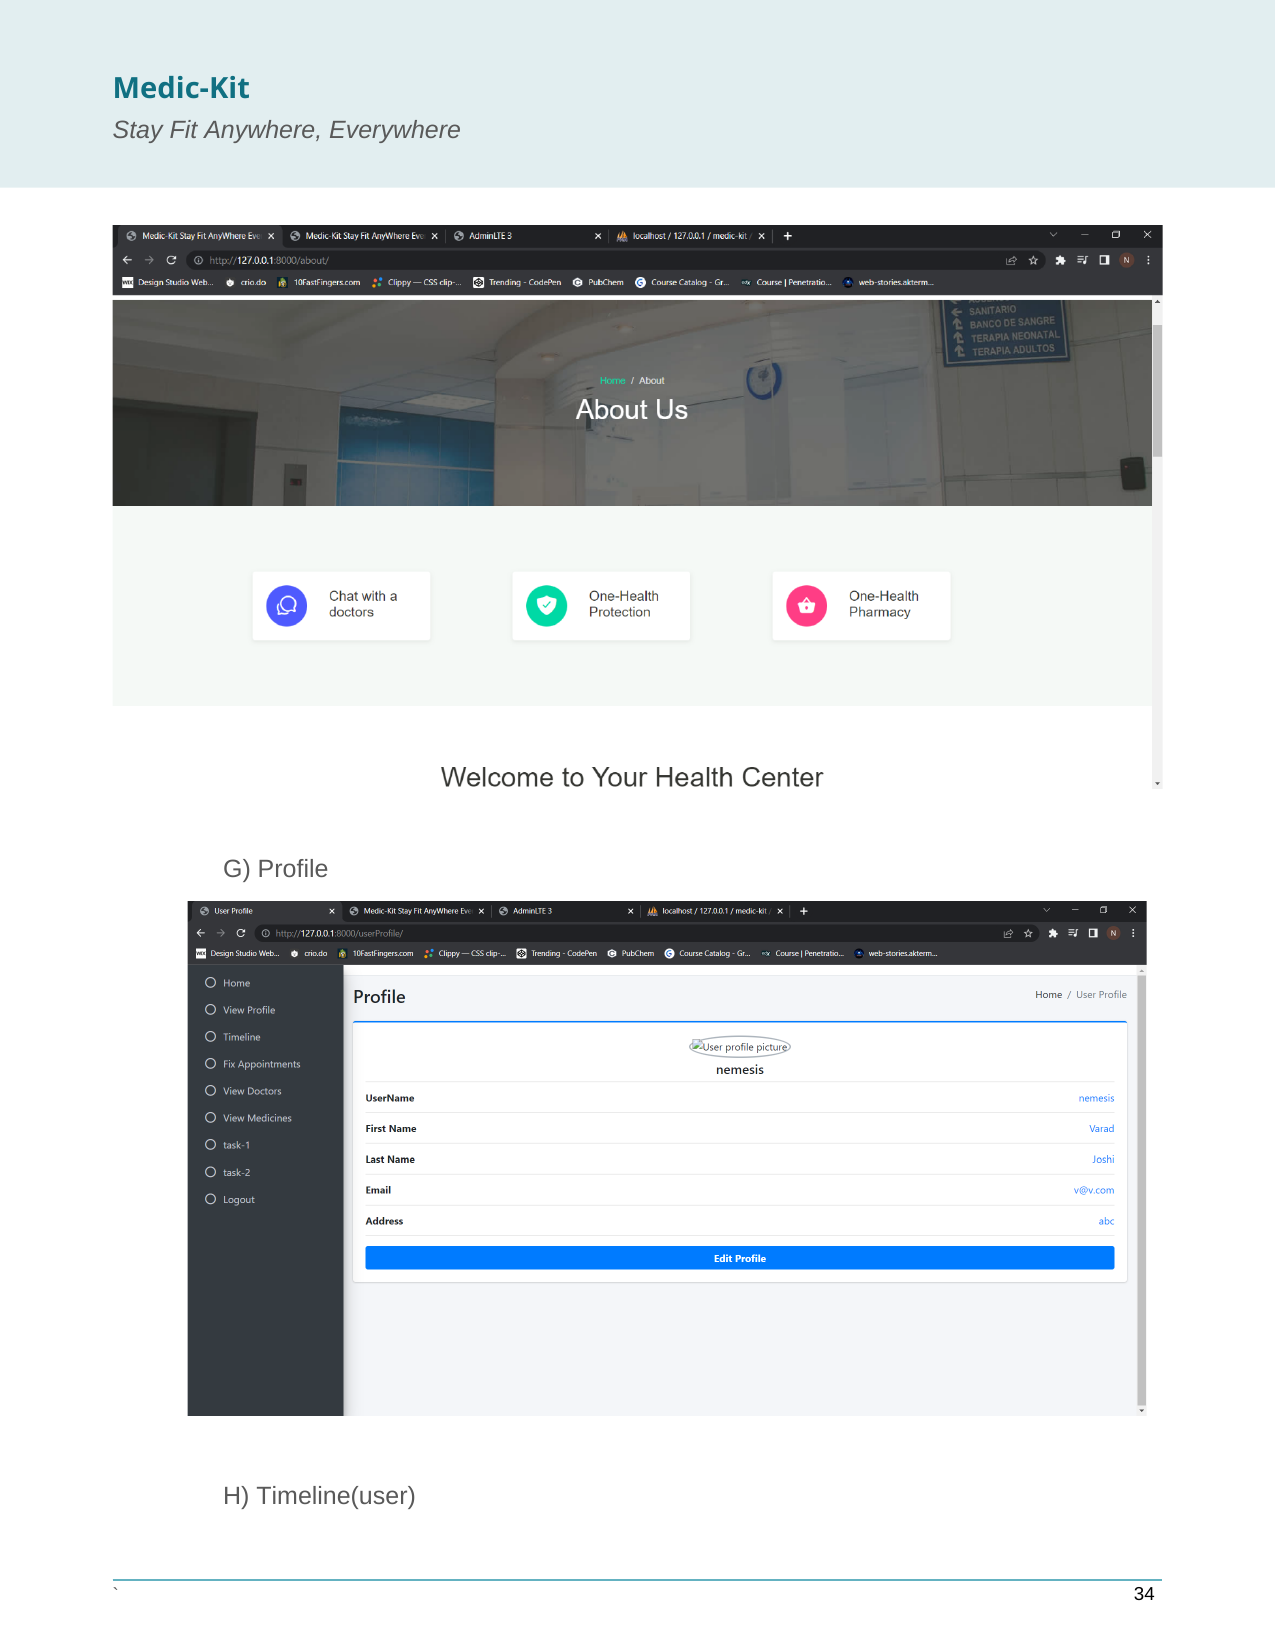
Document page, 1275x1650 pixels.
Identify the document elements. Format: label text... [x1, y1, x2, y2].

picture [187, 901, 1147, 1416]
text G) Profile [148, 854, 1162, 883]
picture [112, 225, 1163, 789]
text H) Timeline(user) [148, 1481, 1162, 1510]
